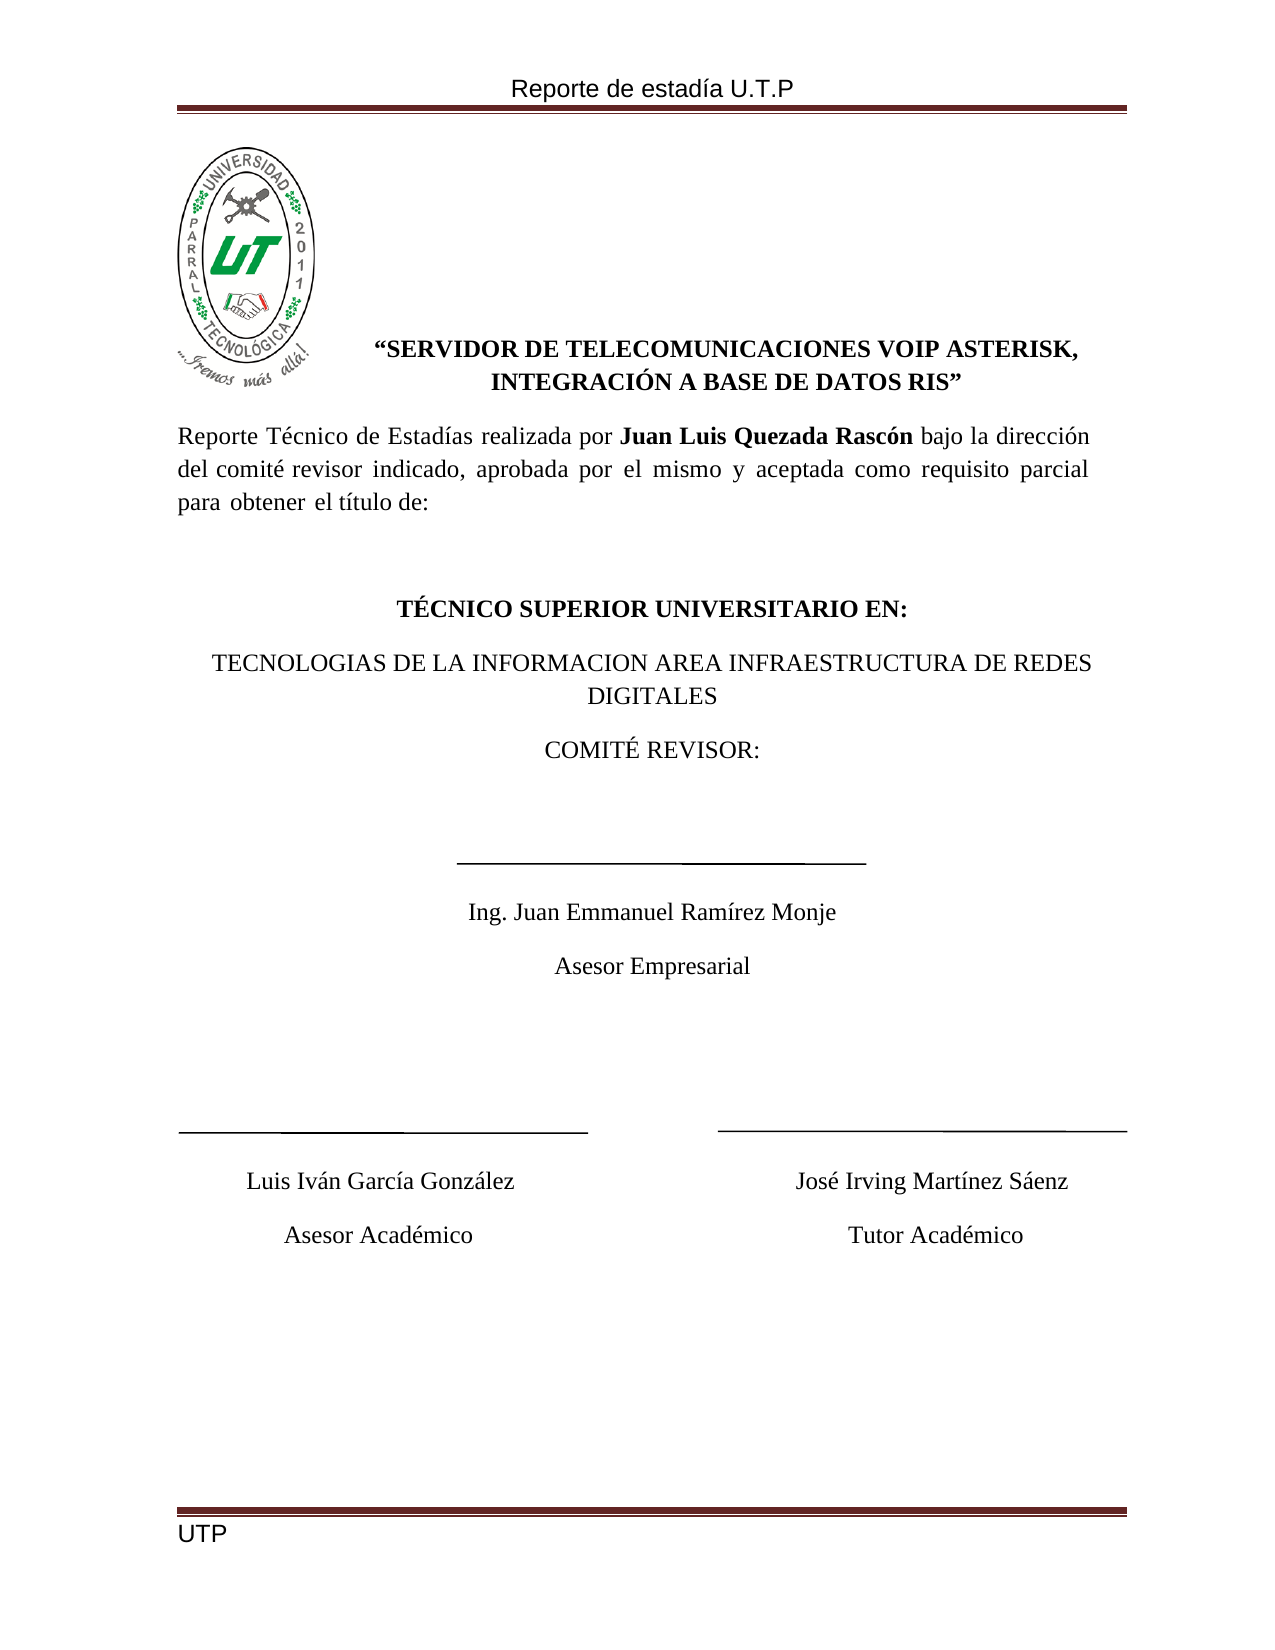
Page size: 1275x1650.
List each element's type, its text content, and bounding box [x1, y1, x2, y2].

text “SERVIDOR DE TELECOMUNICACIONES VOIP ASTERISK, INTEGRACIÓN A BASE DE DATOS RIS” [177, 334, 1119, 396]
text Asesor Académico Tutor Académico [177, 1220, 1127, 1249]
text Reporte Técnico de Estadías realizada por Juan Luis Quezada Rascón bajo la dirección del comité revisor indicado, aprobada por el mismo y aceptada como requisito parcial para obtener el título de: [177, 421, 1090, 516]
picture [177, 147, 315, 387]
text TECNOLOGIAS DE LA INFORMACION AREA INFRAESTRUCTURA DE REDES DIGITALES [177, 648, 1127, 710]
text Luis Iván García González José Irving Martínez Sáenz [177, 1166, 1127, 1195]
text TÉCNICO SUPERIOR UNIVERSITARIO EN: [177, 594, 1127, 623]
text Ing. Juan Emmanuel Ramírez Monje [177, 897, 1127, 926]
text COMITÉ REVISOR: [177, 735, 1127, 764]
text Asesor Empresarial [177, 951, 1127, 979]
